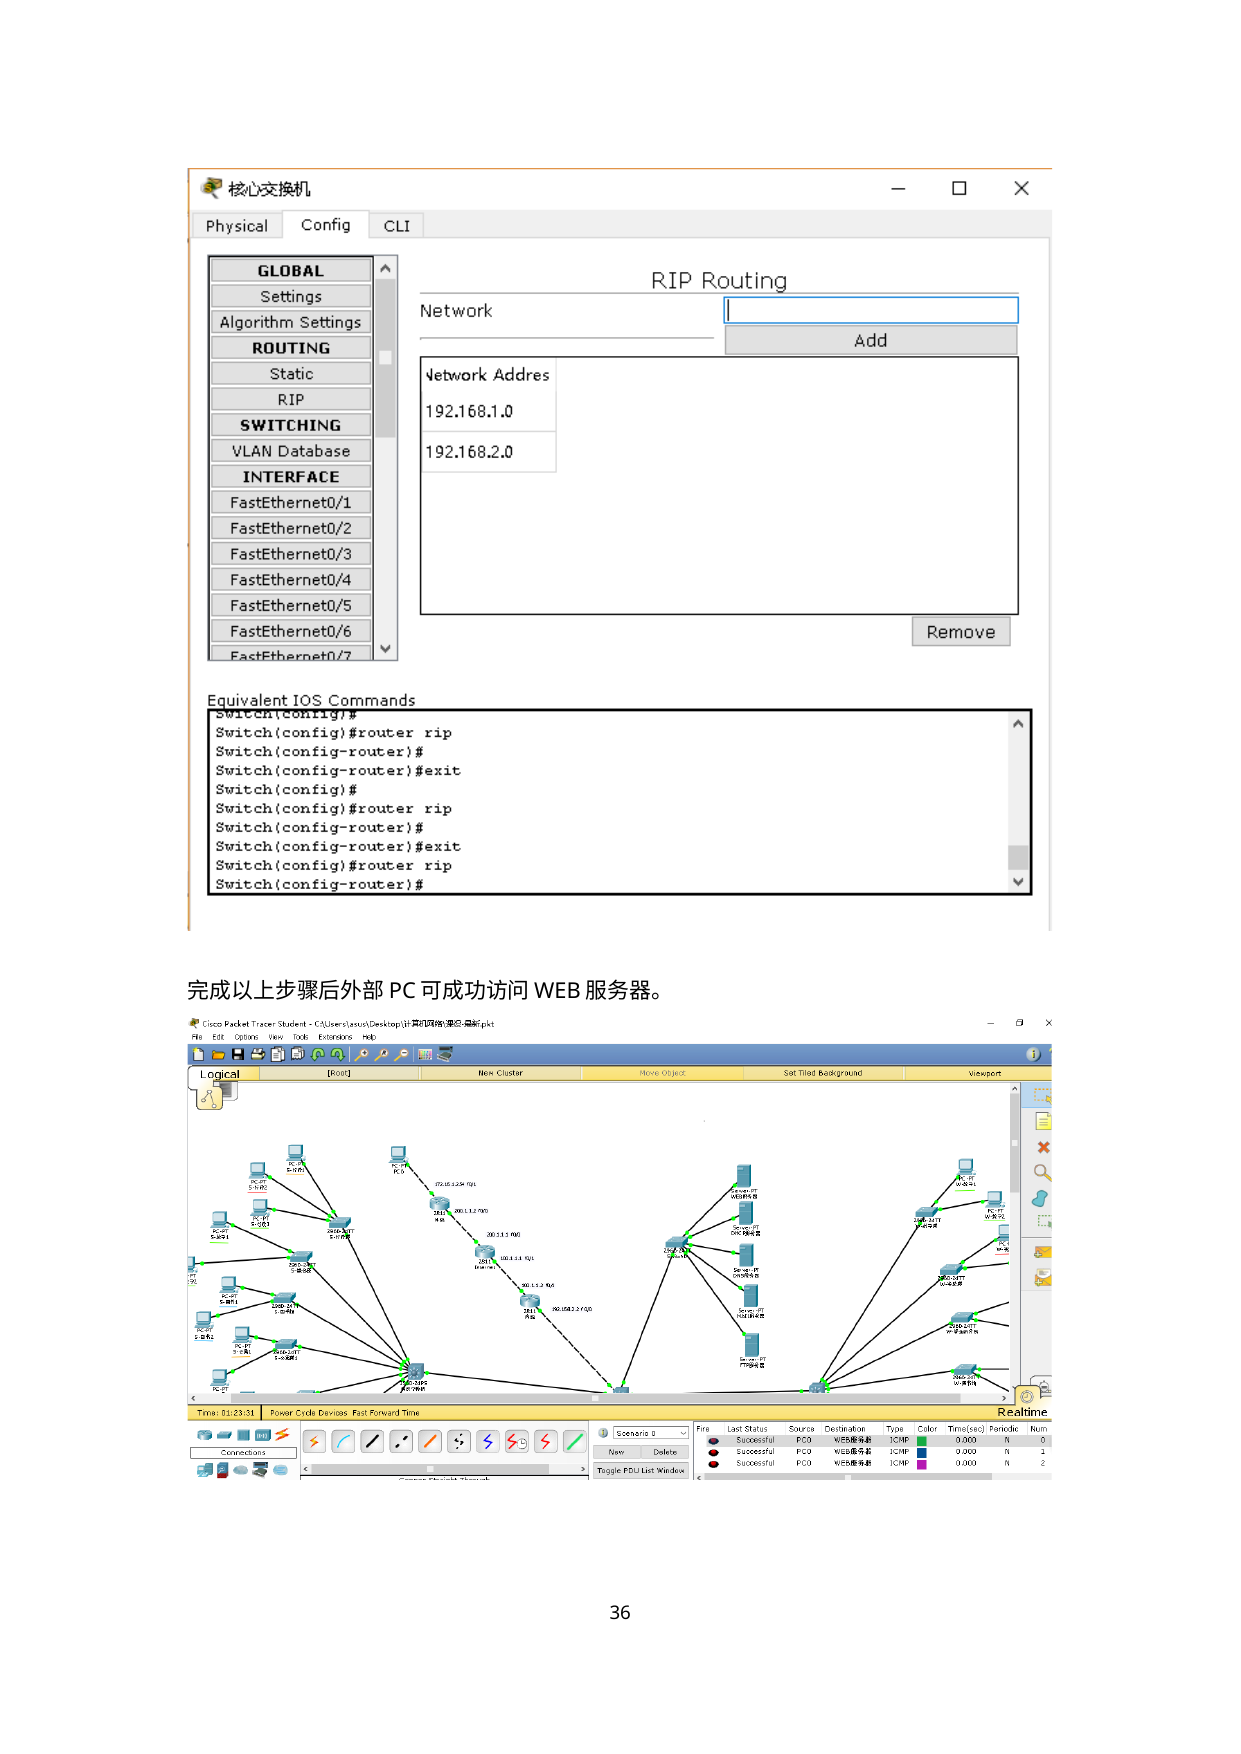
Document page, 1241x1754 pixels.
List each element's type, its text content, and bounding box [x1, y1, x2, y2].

picture [187, 168, 1053, 931]
text 完成以上步骤后外部PC可成功访问WEB服务器。 [187, 972, 1053, 1005]
picture [187, 1017, 1052, 1480]
